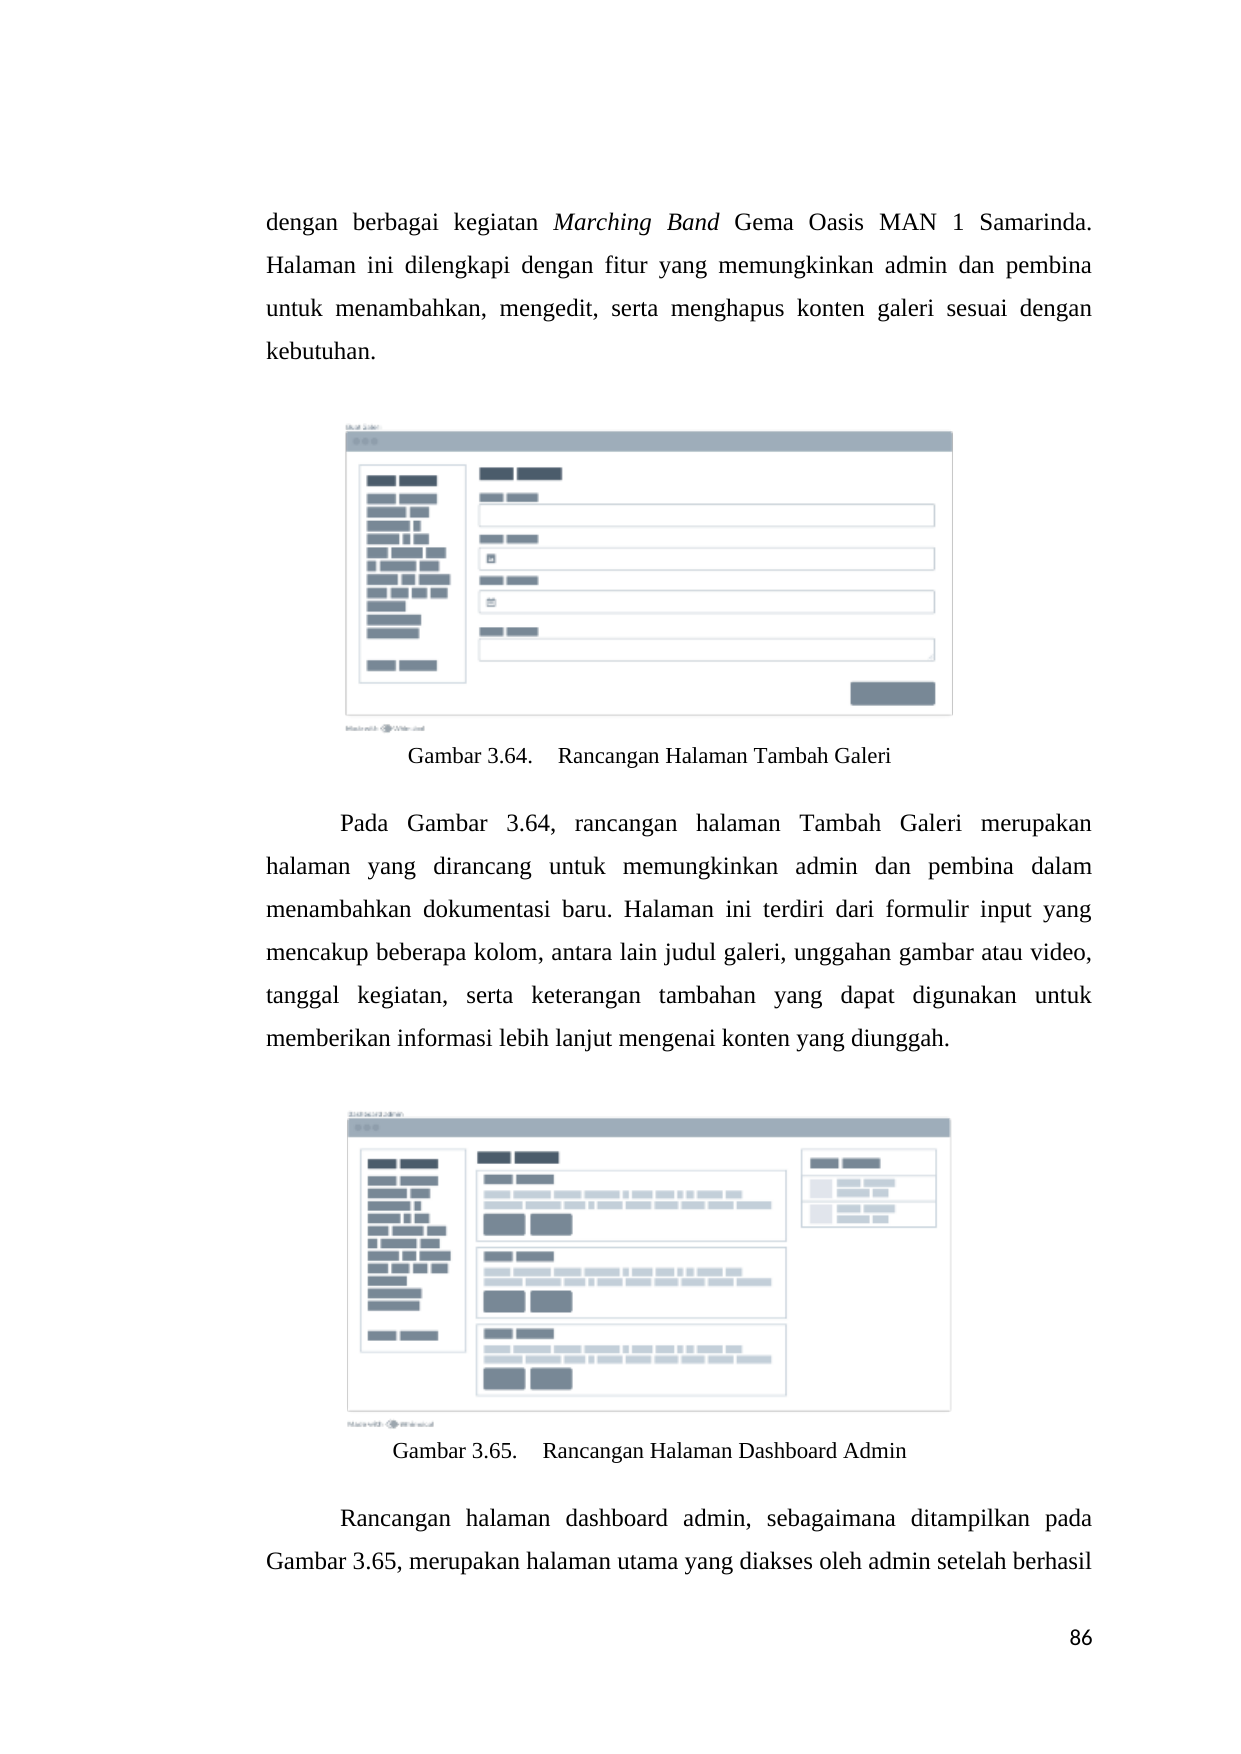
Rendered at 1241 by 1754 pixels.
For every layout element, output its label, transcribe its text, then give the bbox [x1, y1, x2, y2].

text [266, 207, 1092, 365]
picture [329, 405, 970, 742]
picture [329, 1092, 970, 1438]
text Pada Gambar 3.64, rancangan halaman Tambah Galeri merupakan halaman yang dirancang untuk memungkinkan admin dan pembina dalam menambahkan dokumentasi baru. Halaman ini terdiri dari formulir input yang mencakup beberapa kolom, antara lain judul galeri, unggahan gambar atau video, tanggal kegiatan, serta keterangan tambahan yang dapat digunakan untuk memberikan informasi lebih lanjut mengenai konten yang diunggah. [266, 808, 1092, 1052]
list Rancangan Halaman Tambah Galeri [207, 742, 1092, 768]
list Rancangan Halaman Dashboard Admin [207, 1437, 1092, 1464]
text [266, 1503, 1092, 1575]
